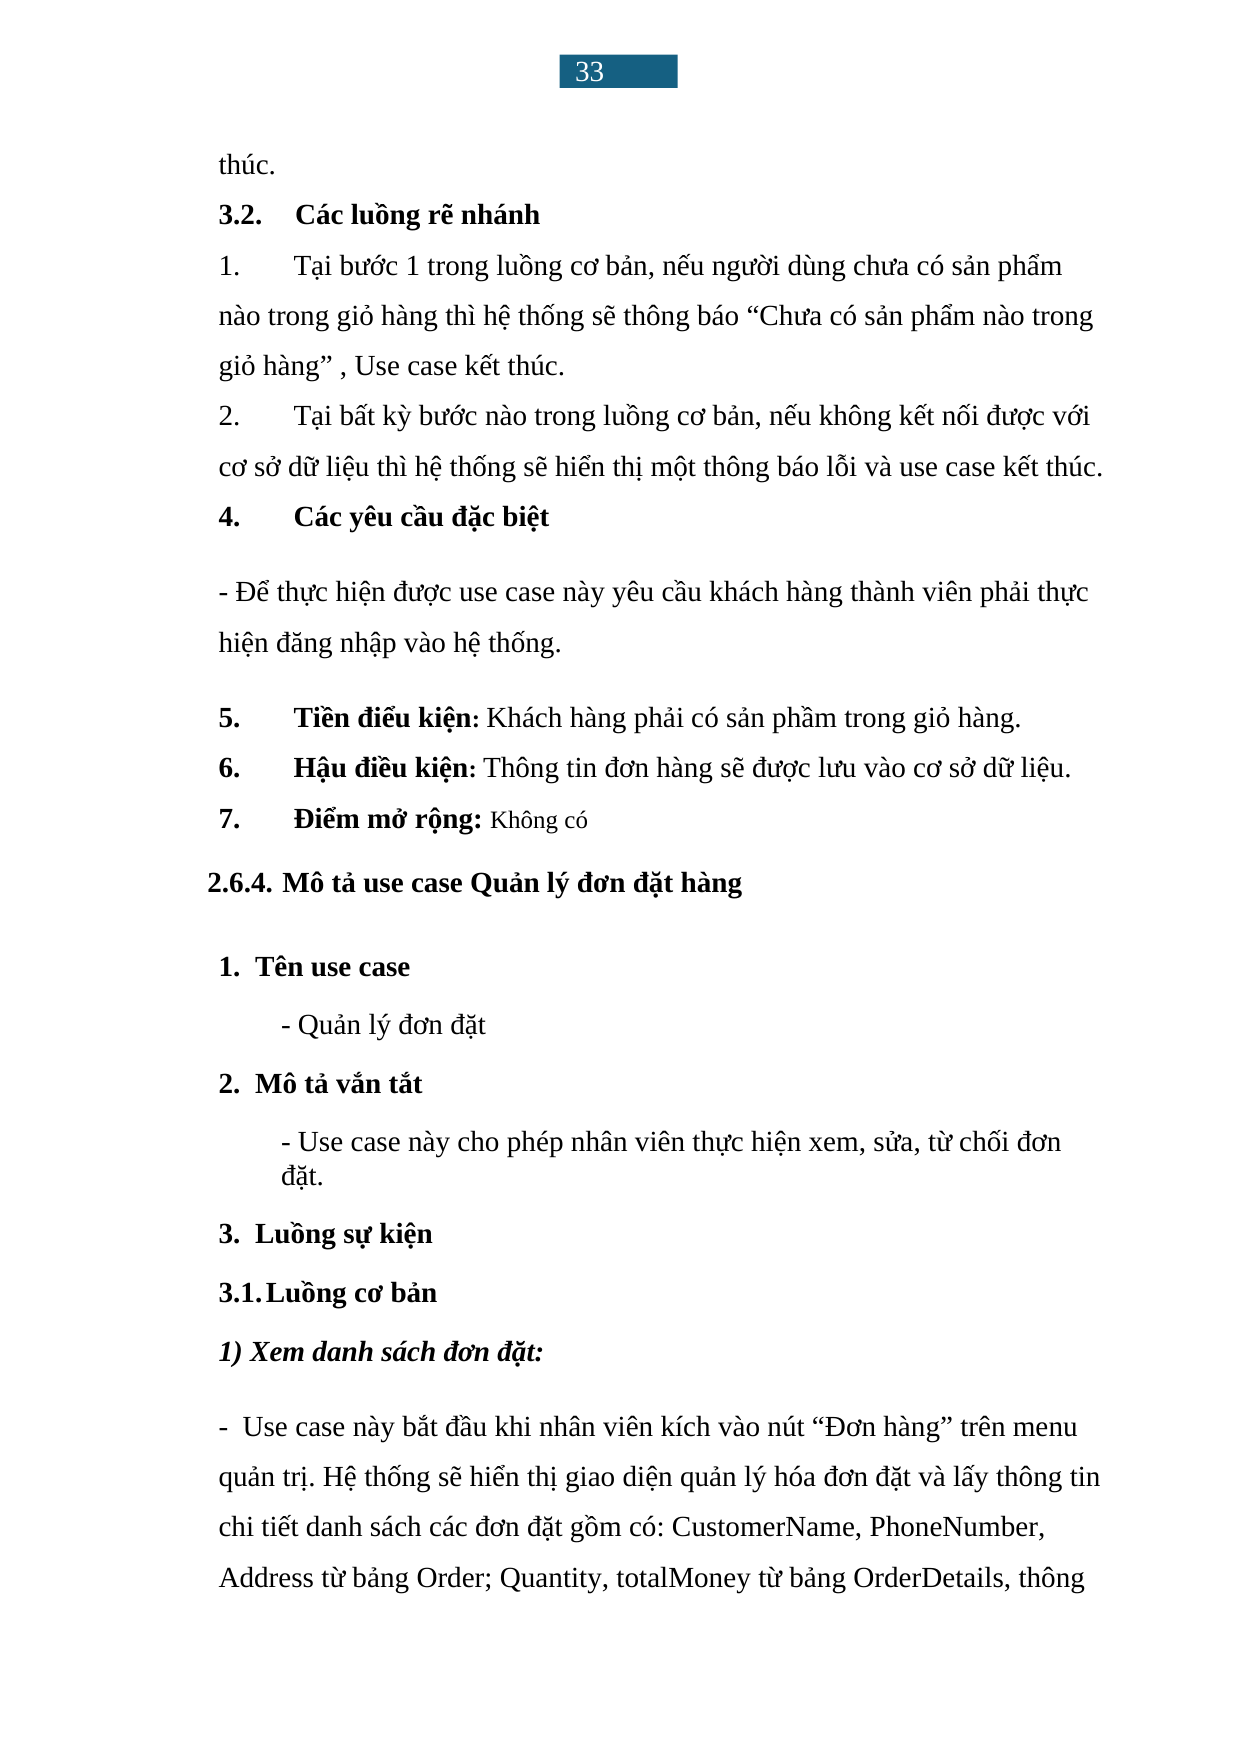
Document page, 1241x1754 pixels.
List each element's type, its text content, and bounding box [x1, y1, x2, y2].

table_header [207, 924, 1121, 1593]
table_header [207, 147, 1121, 848]
subtitle Mô tả use case Quản lý đơn đặt hàng [207, 865, 1122, 899]
